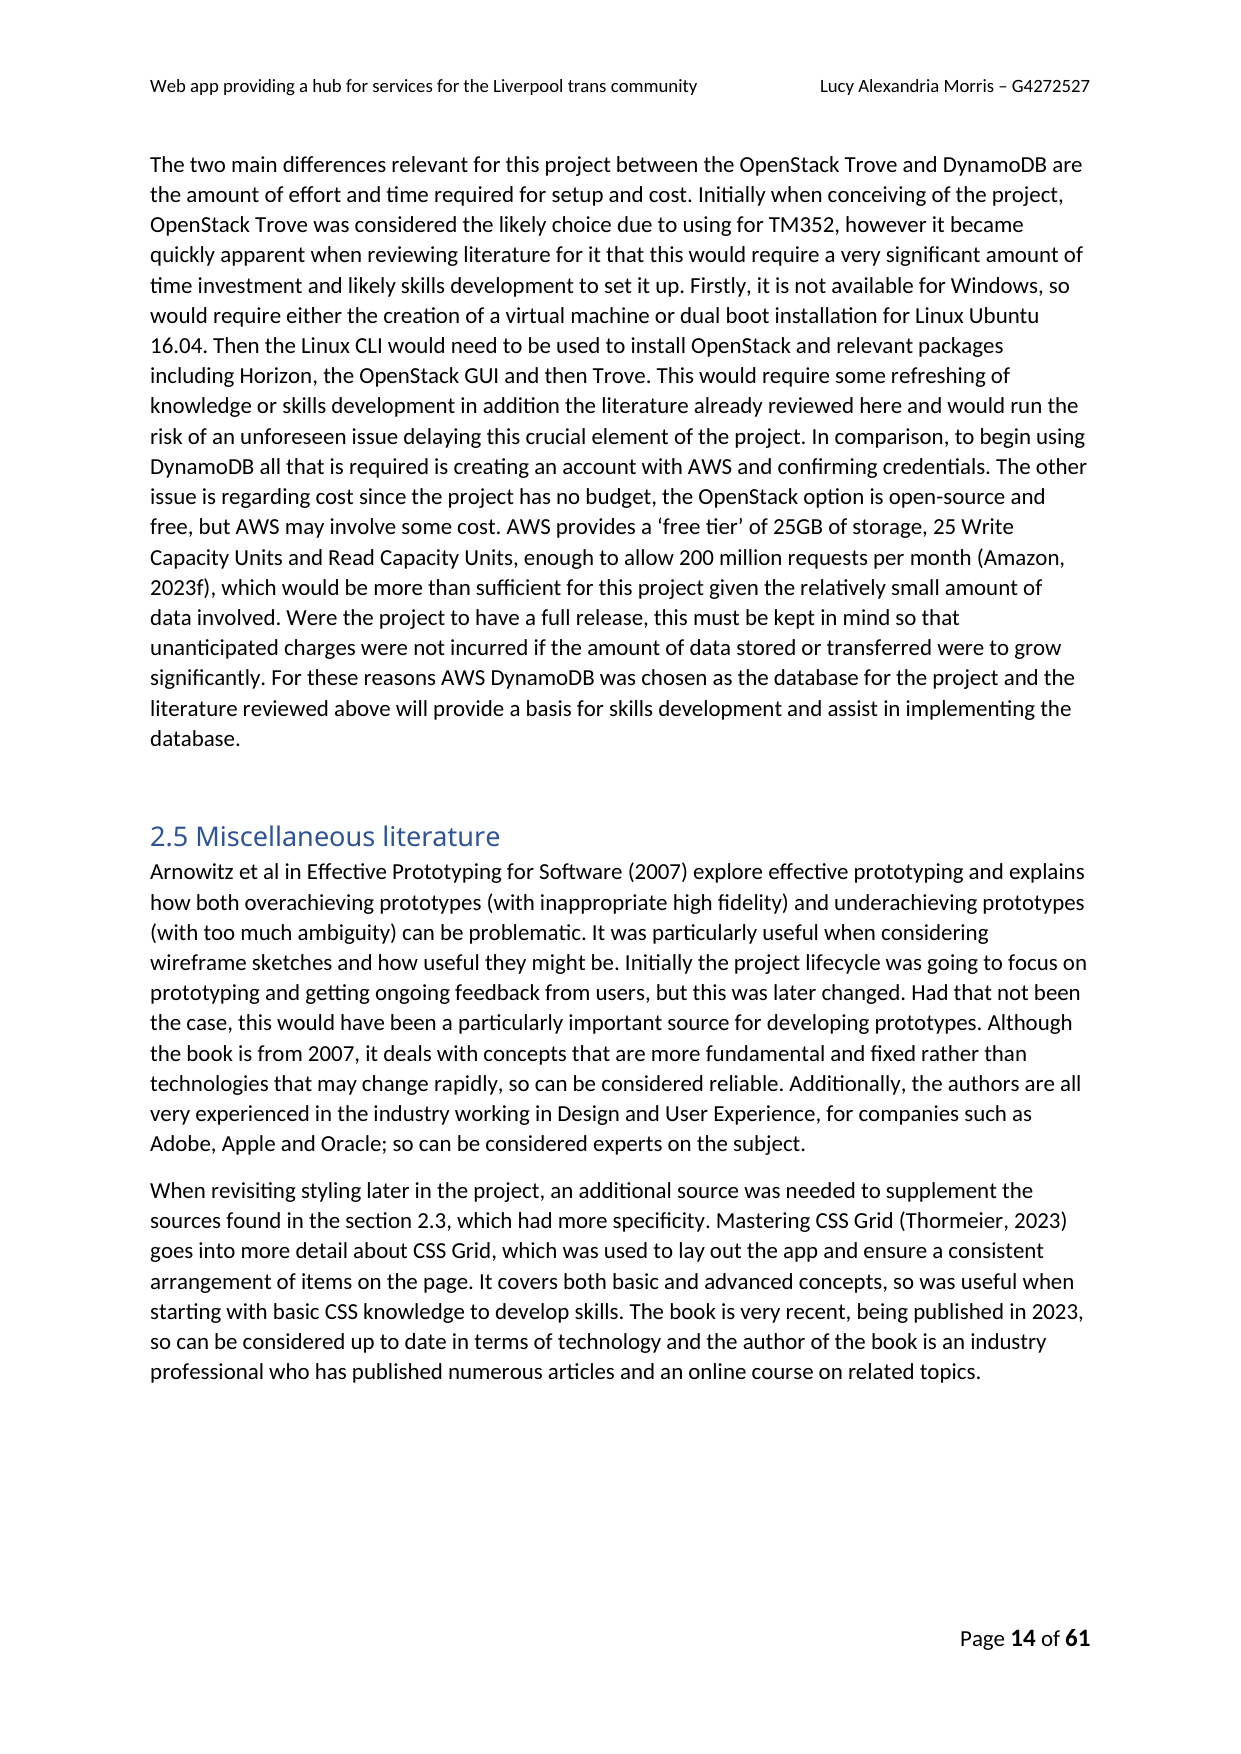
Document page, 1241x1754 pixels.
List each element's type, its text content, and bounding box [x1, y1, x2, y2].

text The two main differences relevant for this project between the OpenStack Trove and DynamoDB are the amount of effort and time required for setup and cost. Initially when conceiving of the project, OpenStack Trove was considered the likely choice due to using for TM352, however it became quickly apparent when reviewing literature for it that this would require a very significant amount of time investment and likely skills development to set it up. Firstly, it is not available for Windows, so would require either the creation of a virtual machine or dual boot installation for Linux Ubuntu 16.04. Then the Linux CLI would need to be used to install OpenStack and relevant packages including Horizon, the OpenStack GUI and then Trove. This would require some refreshing of knowledge or skills development in addition the literature already reviewed here and would run the risk of an unforeseen issue delaying this crucial element of the project. In comparison, to begin using DynamoDB all that is required is creating an account with AWS and confirming credentials. The other issue is regarding cost since the project has no budget, the OpenStack option is open-source and free, but AWS may involve some cost. AWS provides a ‘free tier’ of 25GB of storage, 25 Write Capacity Units and Read Capacity Units, enough to allow 200 million requests per month (Amazon, 2023f), which would be more than sufficient for this project given the relatively small amount of data involved. Were the project to have a full release, this must be kept in mind so that unanticipated charges were not incurred if the amount of data stored or transferred were to grow significantly. For these reasons AWS DynamoDB was chosen as the database for the project and the literature reviewed above will provide a basis for skills development and assist in implementing the database. [150, 150, 1090, 752]
subtitle 2.5 Miscellaneous literature [150, 818, 1090, 854]
text Arnowitz et al in Effective Prototyping for Software (2007) explore effective prototyping and explains how both overachieving prototypes (with inappropriate high fidelity) and underachieving prototypes (with too much ambiguity) can be problematic. It was particularly useful when considering wireframe sketches and how useful they might be. Initially the project lifecycle was going to focus on prototyping and getting ongoing feedback from users, but this was later changed. Had that not been the case, this would have been a particularly important source for developing prototypes. Although the book is from 2007, it deals with concepts that are more fundamental and fixed rather than technologies that may change rapidly, so can be considered reliable. Additionally, the authors are all very experienced in the industry working in Design and User Experience, for companies such as Adobe, Apple and Oracle; so can be considered experts on the subject. [150, 857, 1090, 1157]
text When revisiting styling later in the project, an additional source was needed to supplement the sources found in the section 2.3, which had more specificity. Mastering CSS Grid (Thormeier, 2023) goes into more detail about CSS Grid, which was used to lay out the app and ensure a consistent arrangement of items on the page. It covers both basic and advanced concepts, so was useful when starting with basic CSS knowledge to develop skills. The book is very recent, being published in 2023, so can be considered up to date in terms of technology and the author of the book is an industry professional who has published numerous articles and an online course on related topics. [150, 1176, 1090, 1386]
